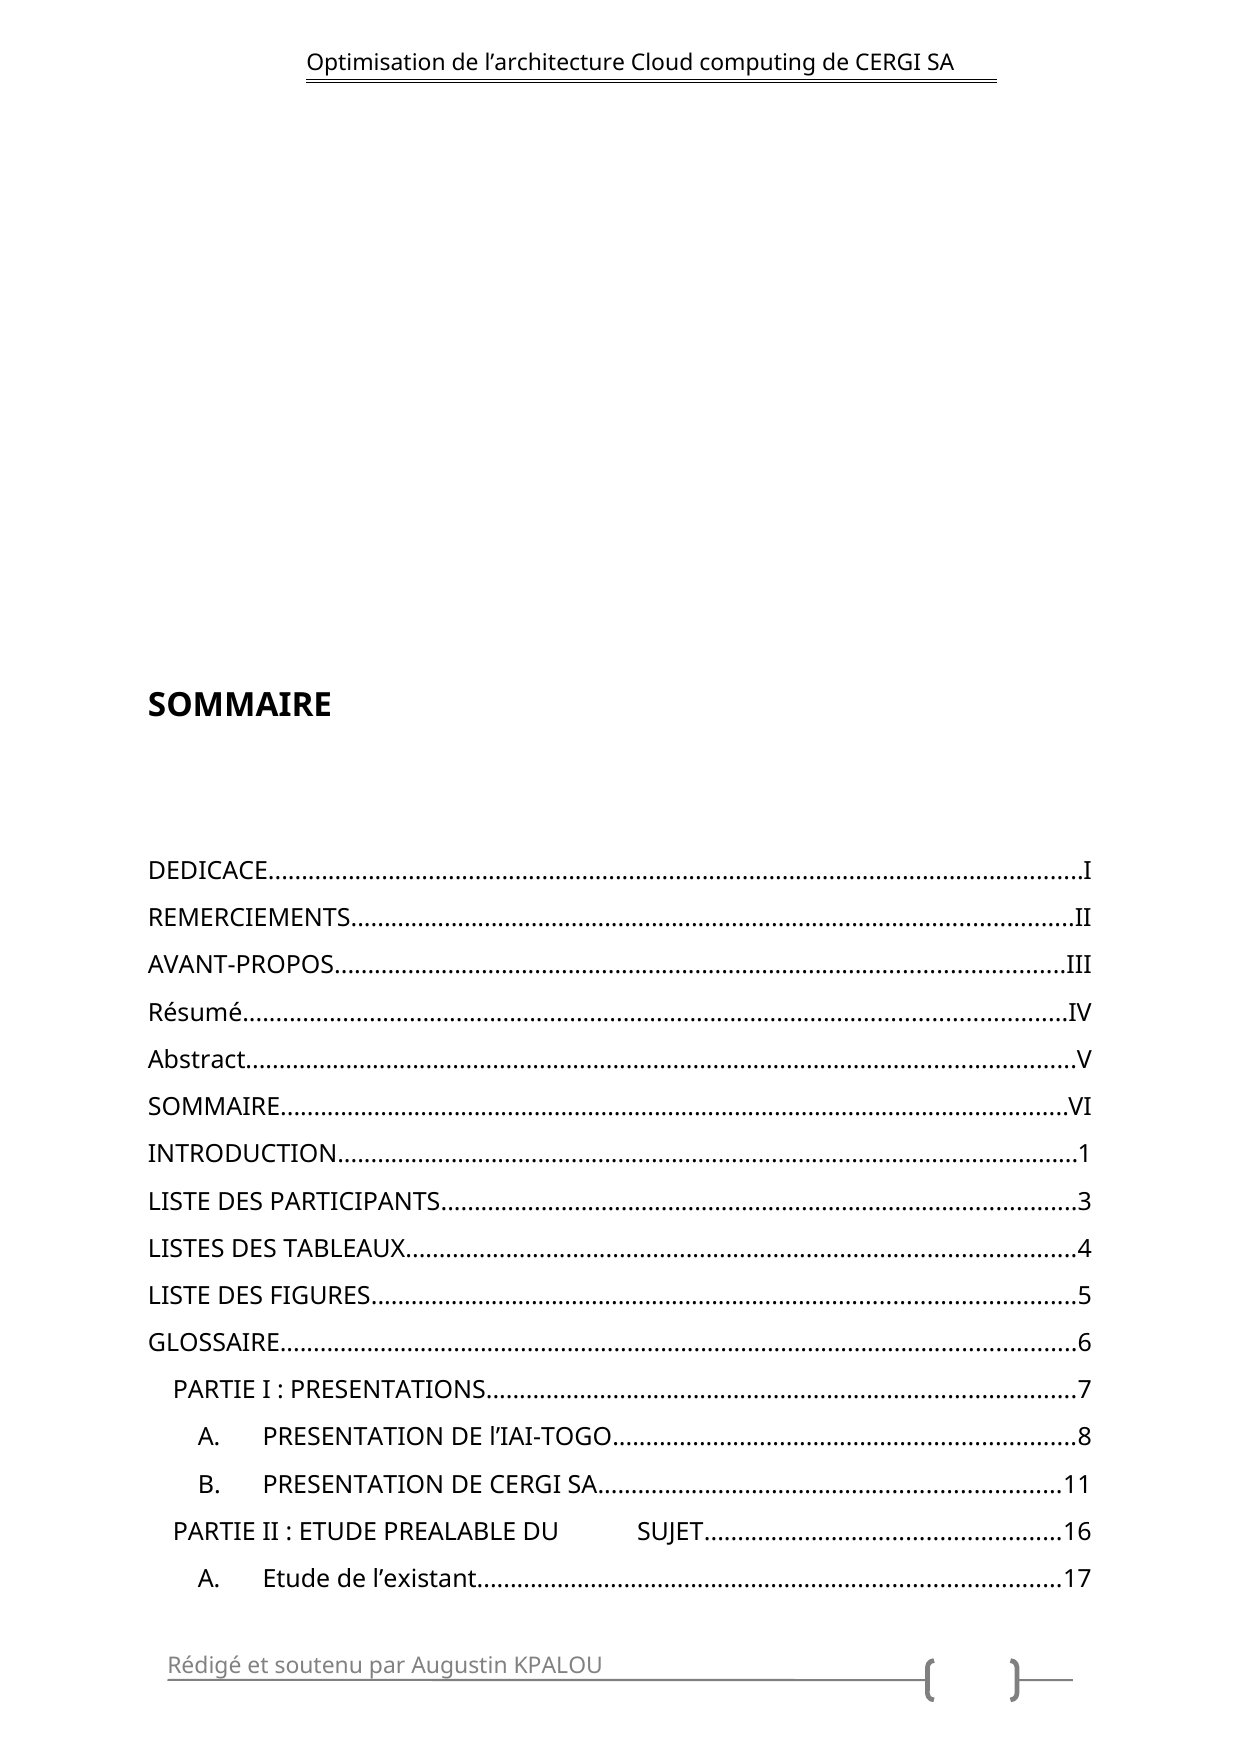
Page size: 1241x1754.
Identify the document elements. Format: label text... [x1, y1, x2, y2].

subtitle SOMMAIRE [148, 681, 1093, 726]
